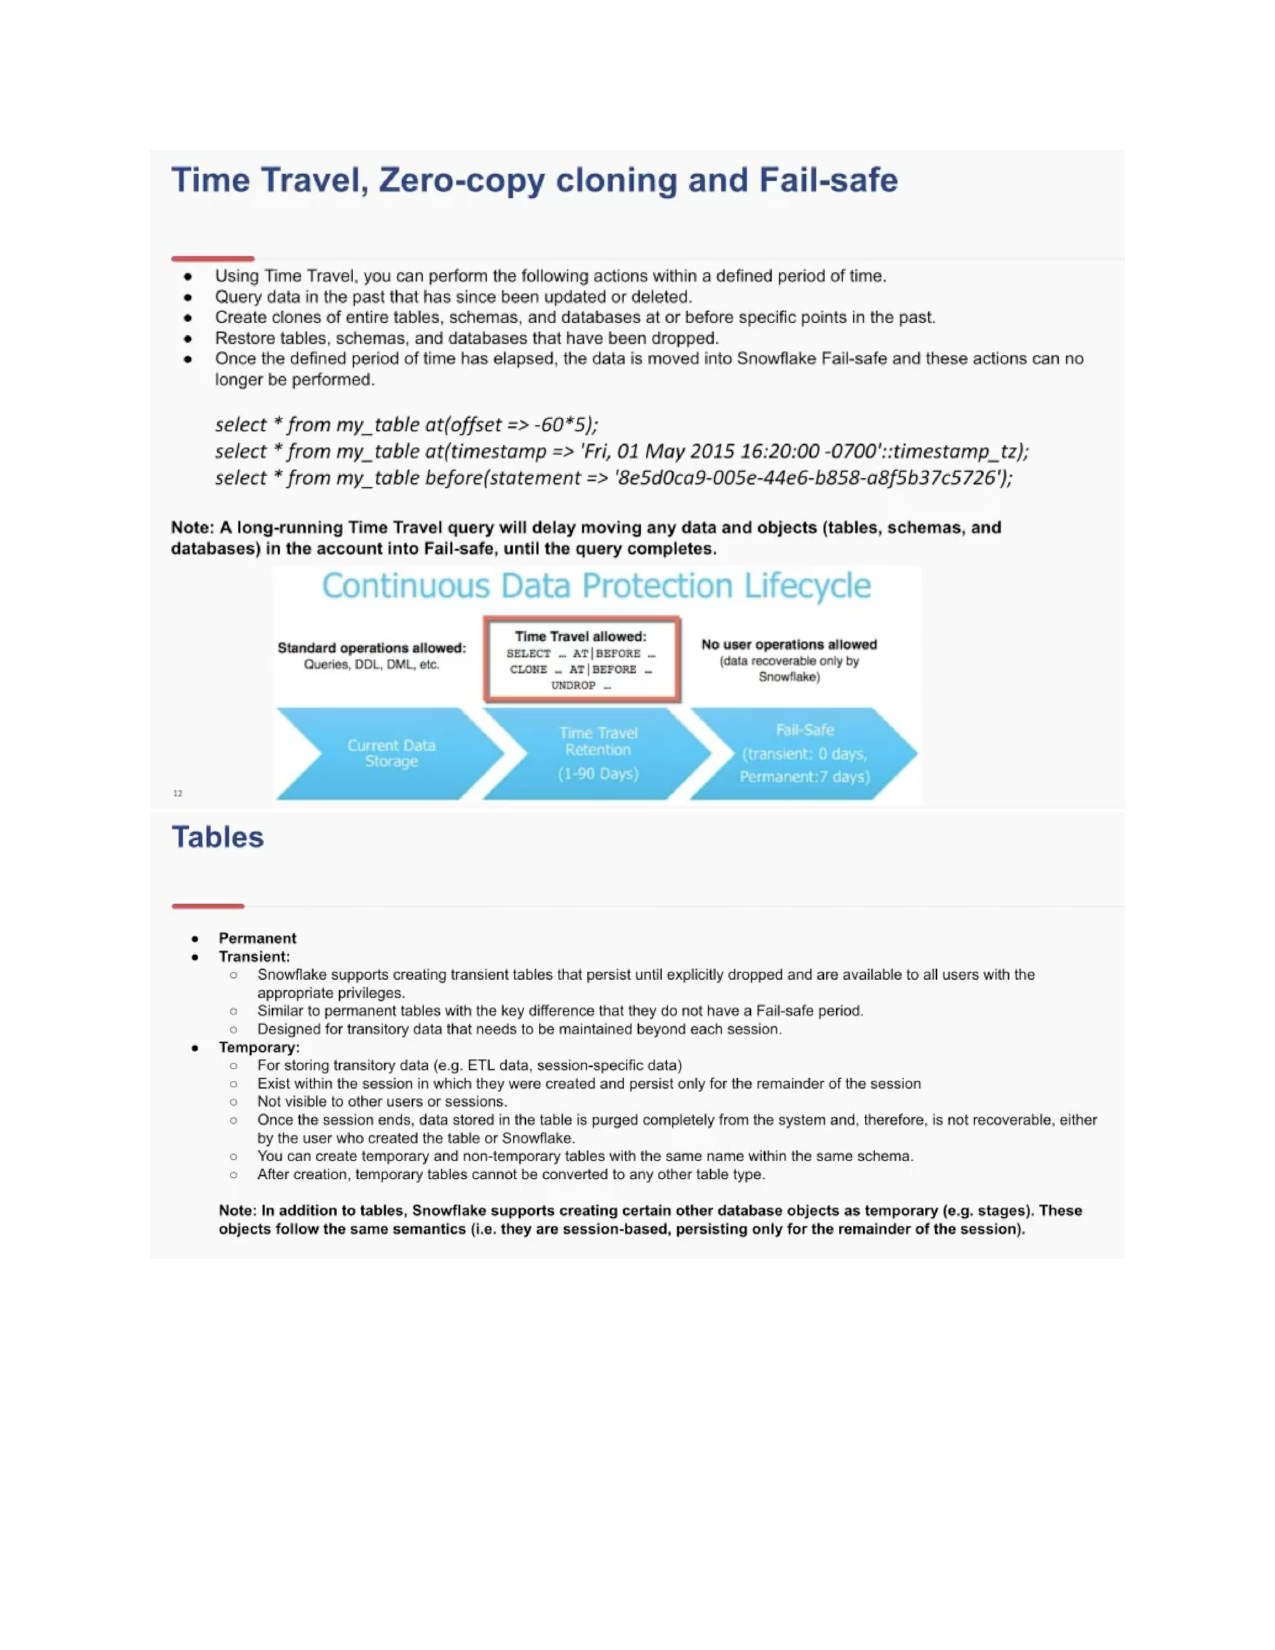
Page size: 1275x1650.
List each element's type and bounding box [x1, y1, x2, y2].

picture [150, 150, 1125, 809]
picture [150, 812, 1125, 1259]
